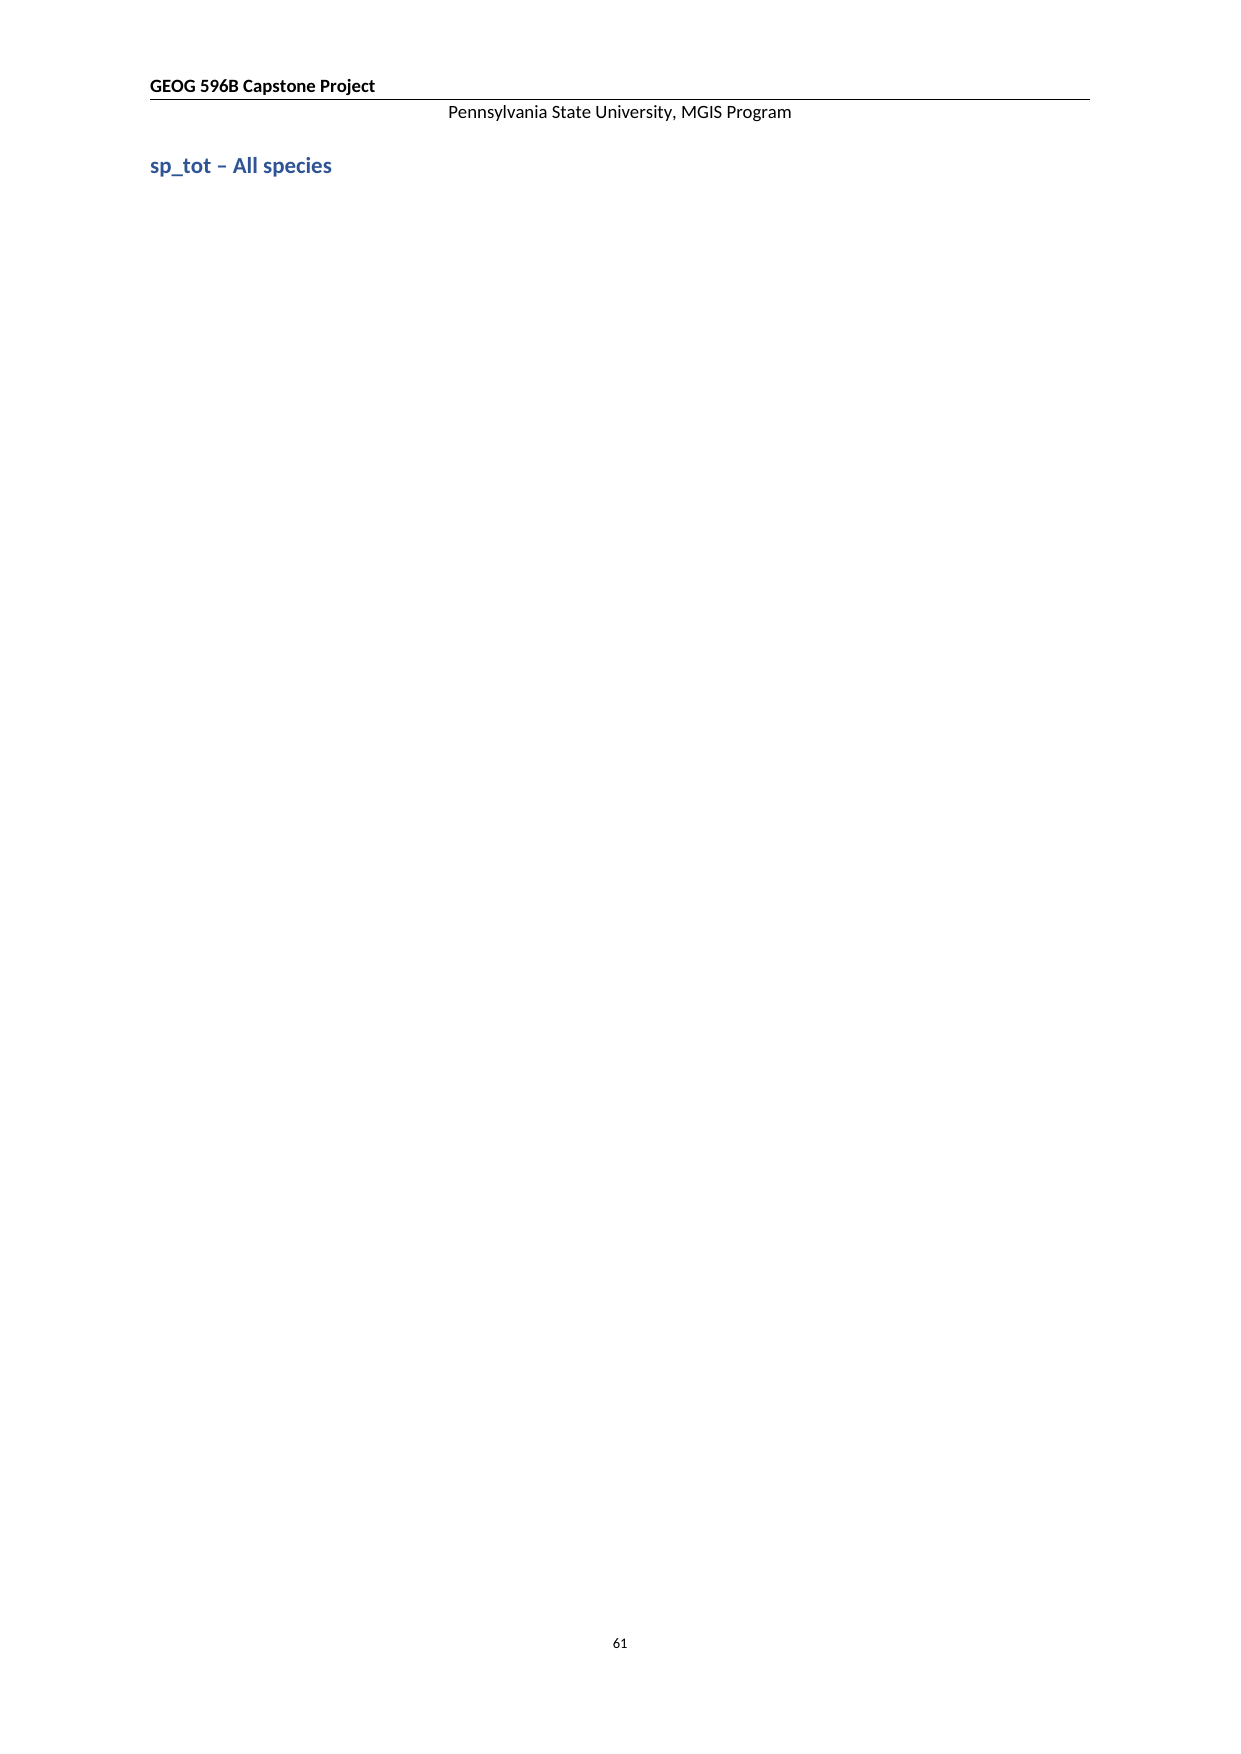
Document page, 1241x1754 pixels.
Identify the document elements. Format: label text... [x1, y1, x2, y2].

text sp_tot – All species [150, 151, 1090, 179]
